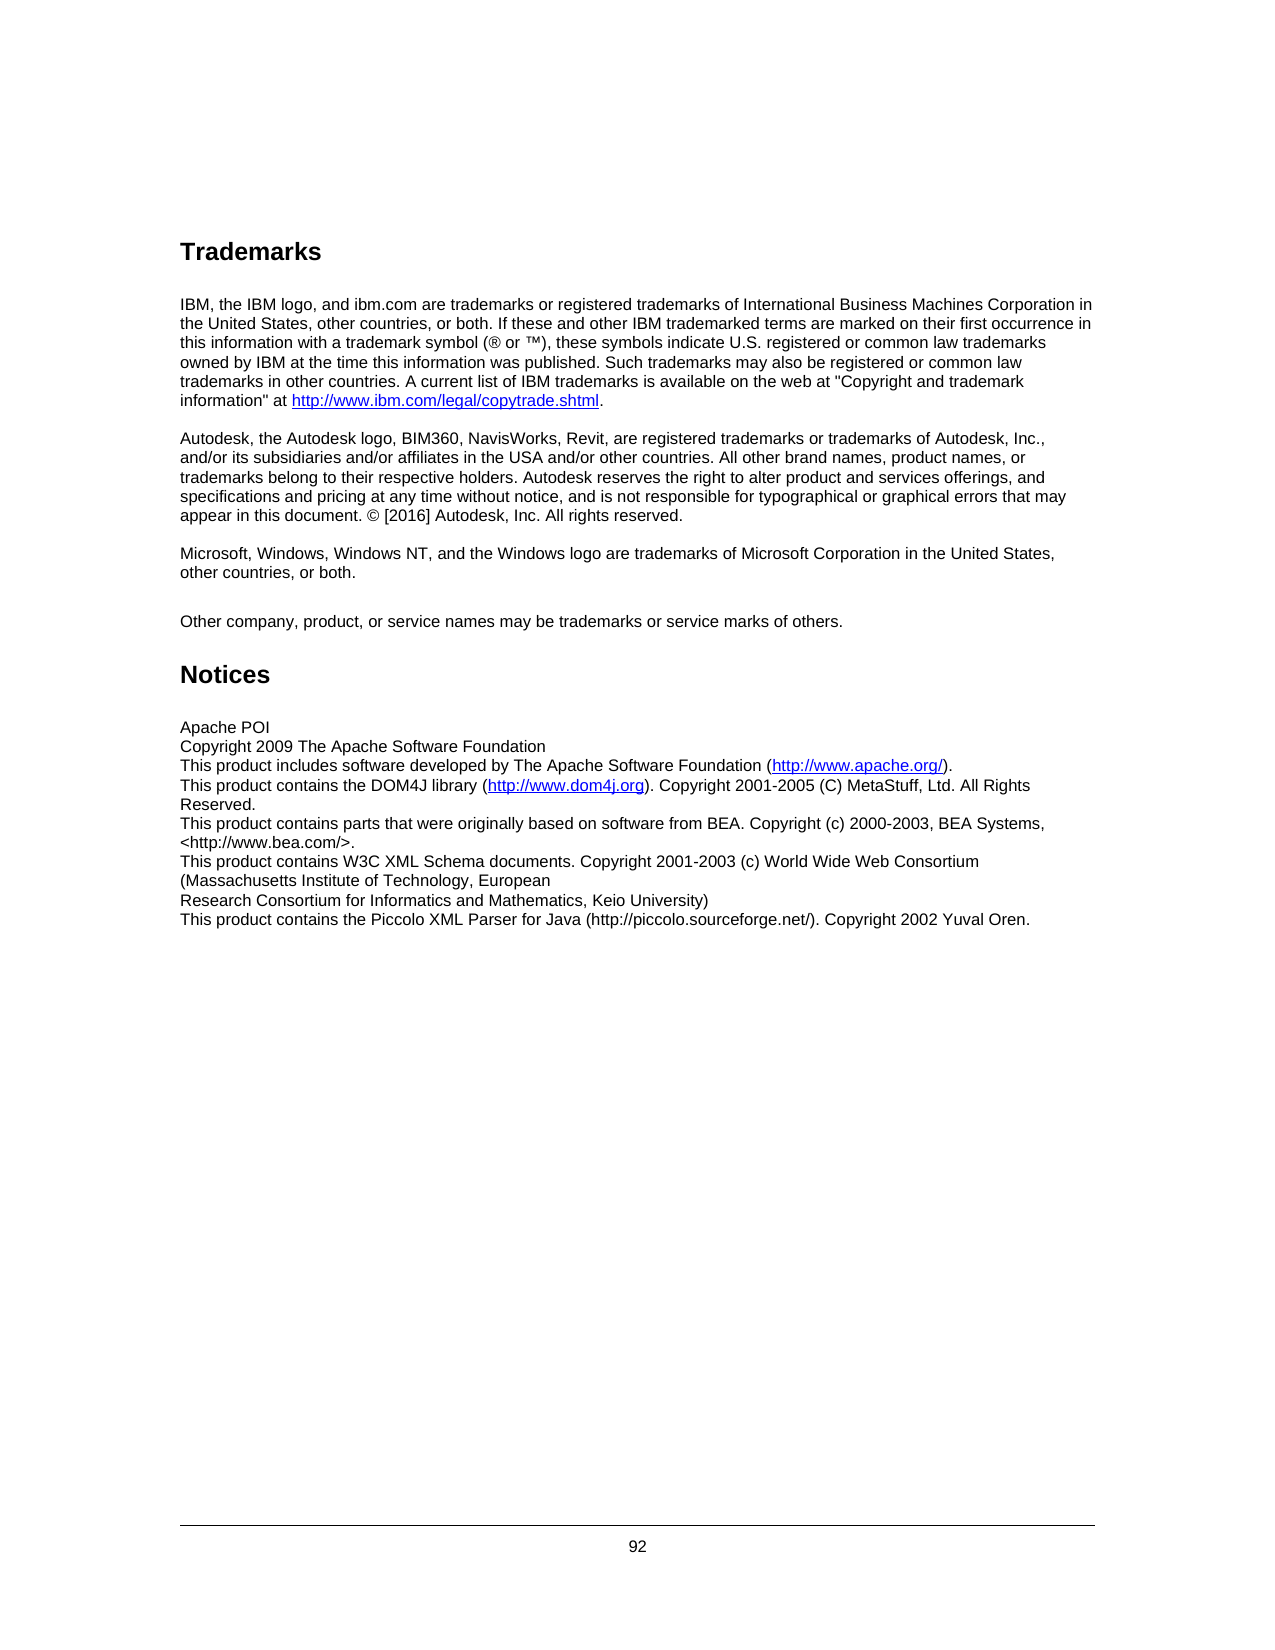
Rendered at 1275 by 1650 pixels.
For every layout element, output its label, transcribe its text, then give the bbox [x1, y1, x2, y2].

text Copyright 2009 The Apache Software Foundation [180, 737, 1095, 756]
text IBM, the IBM logo, and ibm.com are trademarks or registered trademarks of International Business Machines Corporation in the United States, other countries, or both. If these and other IBM trademarked terms are marked on their first occurrence in this information with a trademark symbol (® or ™), these symbols indicate U.S. registered or common law trademarks owned by IBM at the time this information was published. Such trademarks may also be registered or common law trademarks in other countries. A current list of IBM trademarks is available on the web at "Copyright and trademark information" at http://www.ibm.com/legal/copytrade.shtml. [180, 295, 1095, 410]
text This product contains parts that were originally based on software from BEA. Copyright (c) 2000-2003, BEA Systems, <http://www.bea.com/>. [180, 814, 1095, 852]
text This product contains the Piccolo XML Parser for Java (http://piccolo.sourceforge.net/). Copyright 2002 Yuval Oren. [180, 909, 1095, 929]
text Trademarks [180, 237, 1095, 266]
text This product includes software developed by The Apache Software Foundation (http://www.apache.org/). [180, 756, 1095, 775]
text This product contains the DOM4J library (http://www.dom4j.org). Copyright 2001-2005 (C) MetaStuff, Ltd. All Rights Reserved. [180, 775, 1095, 814]
text Microsoft, Windows, Windows NT, and the Windows logo are trademarks of Microsoft Corporation in the United States, other countries, or both. [180, 544, 1095, 582]
text Research Consortium for Informatics and Mathematics, Keio University) [180, 890, 1095, 909]
text Other company, product, or service names may be trademarks or service marks of others. [180, 612, 1095, 631]
text Autodesk, the Autodesk logo, BIM360, NavisWorks, Revit, are registered trademarks or trademarks of Autodesk, Inc., and/or its subsidiaries and/or affiliates in the USA and/or other countries. All other brand names, product names, or trademarks belong to their respective holders. Autodesk reserves the right to alter product and services offerings, and specifications and pricing at any time without notice, and is not responsible for typographical or graphical errors that may appear in this document. © [2016] Autodesk, Inc. All rights reserved. [180, 429, 1095, 525]
text This product contains W3C XML Schema documents. Copyright 2001-2003 (c) World Wide Web Consortium (Massachusetts Institute of Technology, European [180, 852, 1095, 890]
text Notices [180, 660, 1095, 689]
text Apache POI [180, 718, 1095, 737]
